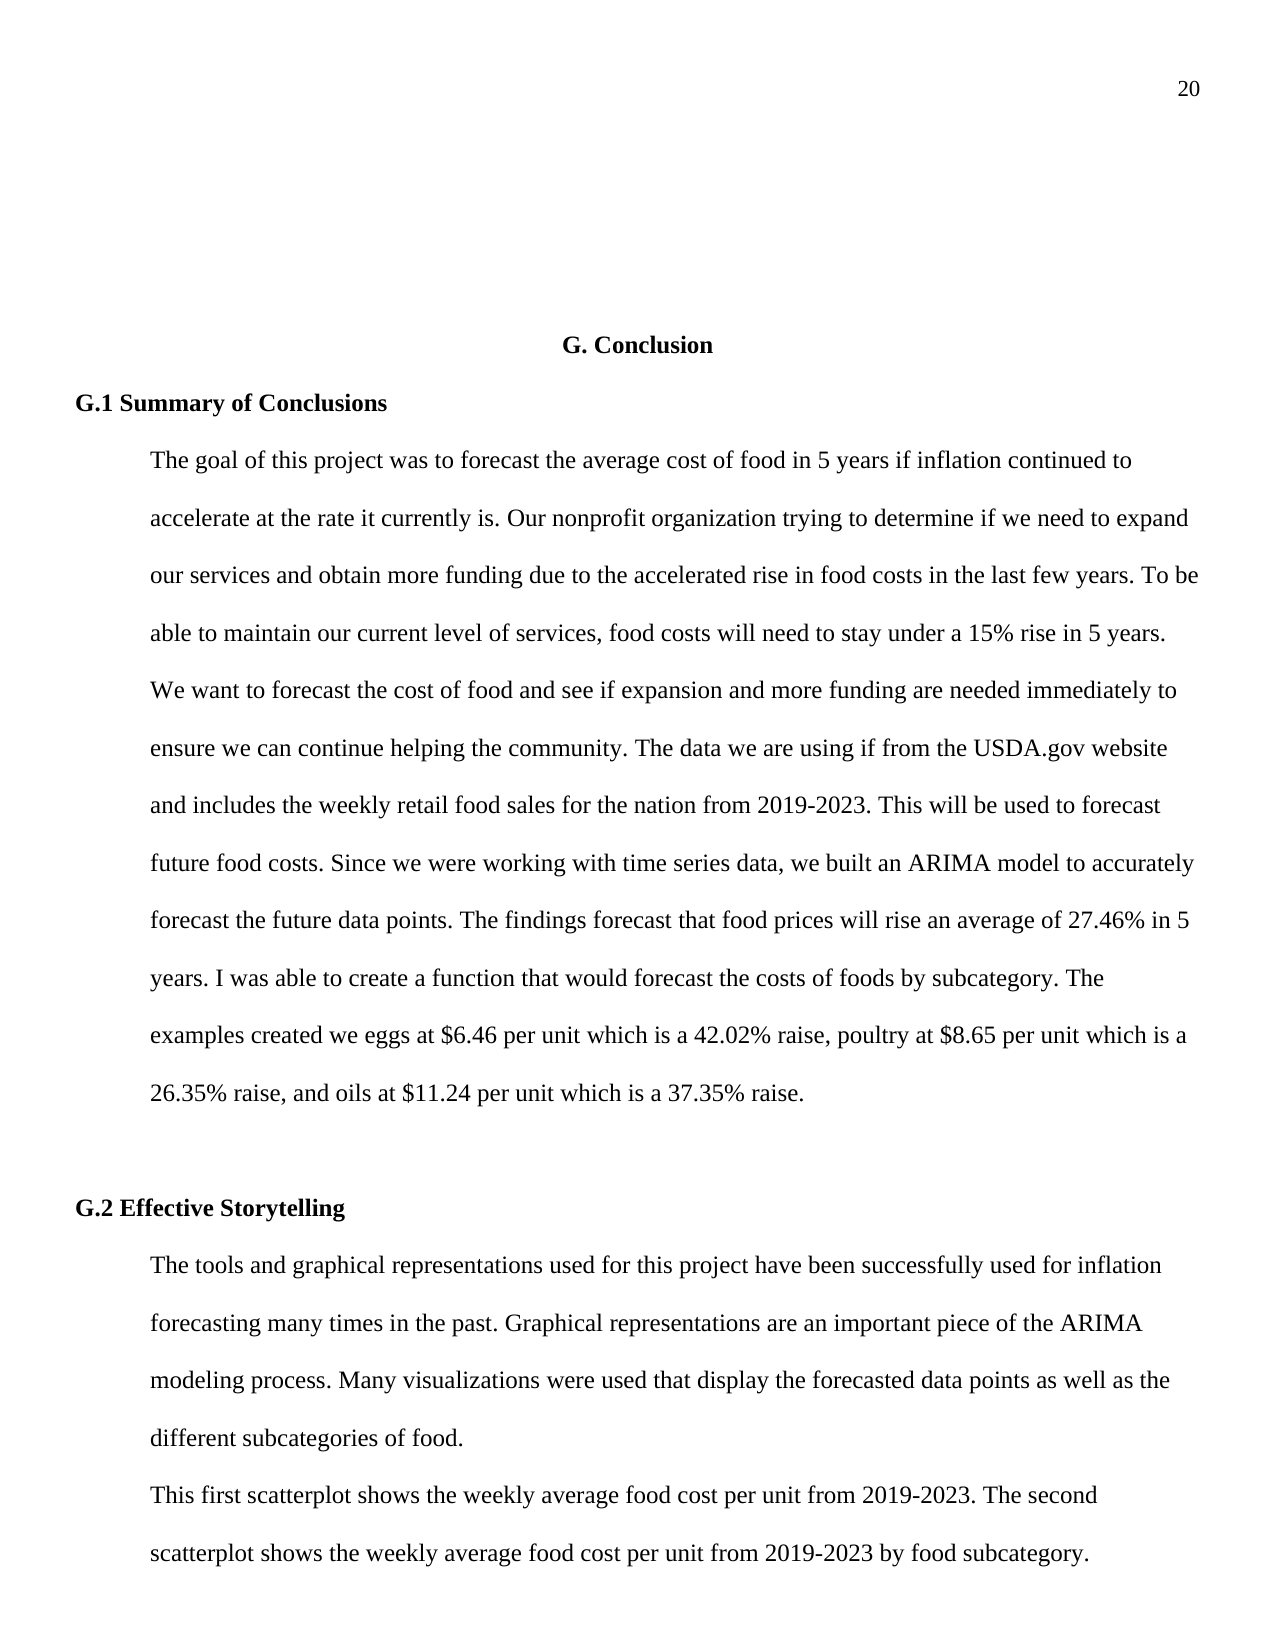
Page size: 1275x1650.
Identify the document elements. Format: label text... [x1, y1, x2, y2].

subtitle G.2 Effective Storytelling [75, 1193, 1200, 1222]
subtitle G.1 Summary of Conclusions [75, 388, 1200, 417]
text This first scatterplot shows the weekly average food cost per unit from 2019-2023. The second scatterplot shows the weekly average food cost per unit from 2019-2023 by food subcategory. [150, 1480, 1200, 1567]
subtitle G. Conclusion [75, 330, 1200, 359]
text The tools and graphical representations used for this project have been successfully used for inflation forecasting many times in the past. Graphical representations are an important piece of the ARIMA modeling process. Many visualizations were used that display the forecasted data points as well as the different subcategories of food. [150, 1250, 1200, 1452]
text The goal of this project was to forecast the average cost of food in 5 years if inflation continued to accelerate at the rate it currently is. Our nonprofit organization trying to determine if we need to expand our services and obtain more funding due to the accelerated rise in food costs in the last few years. To be able to maintain our current level of services, food costs will need to stay under a 15% rise in 5 years. We want to forecast the cost of food and see if expansion and more funding are needed immediately to ensure we can continue helping the community. The data we are using if from the USDA.gov website and includes the weekly retail food sales for the nation from 2019-2023. This will be used to forecast future food costs. Since we were working with time series data, we built an ARIMA model to accurately forecast the future data points. The findings forecast that food prices will rise an average of 27.46% in 5 years. I was able to create a function that would forecast the costs of foods by subcategory. The examples created we eggs at $6.46 per unit which is a 42.02% raise, poultry at $8.65 per unit which is a 26.35% raise, and oils at $11.24 per unit which is a 37.35% raise. [150, 445, 1200, 1107]
